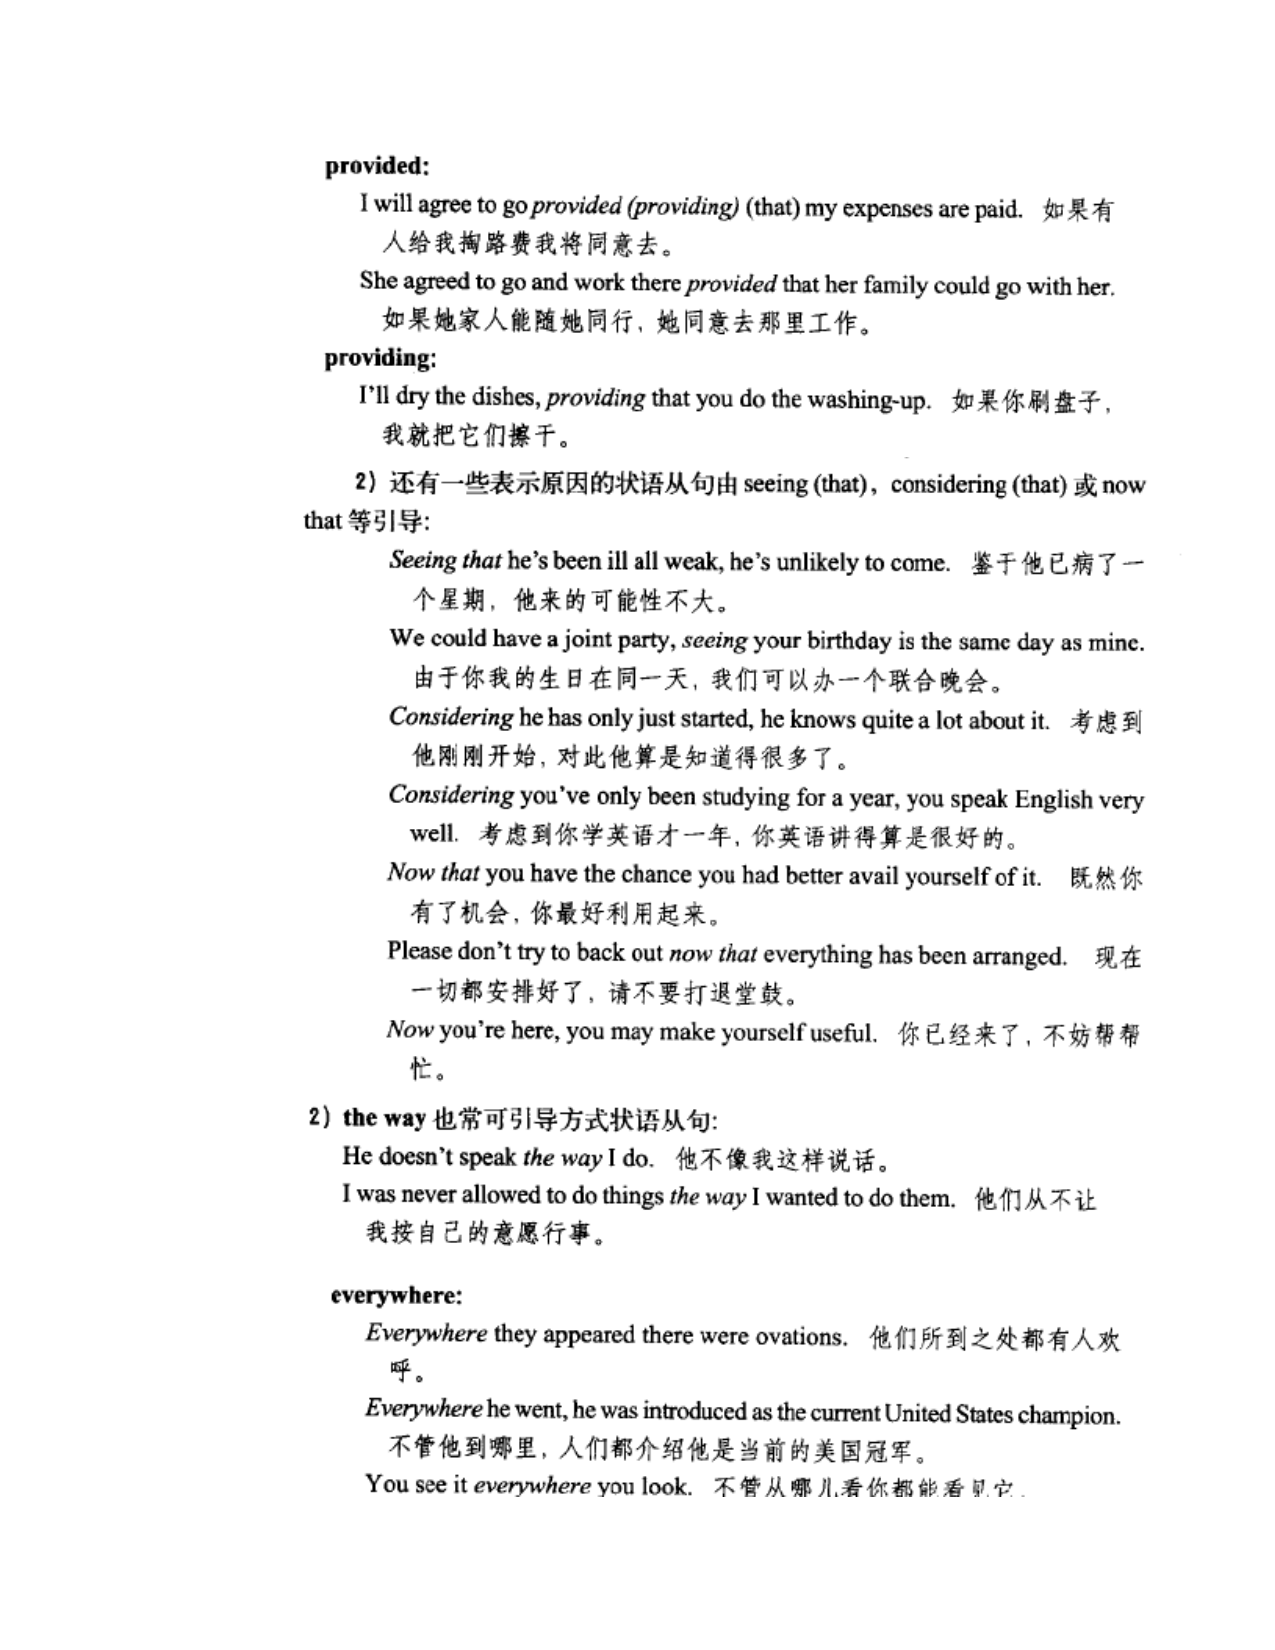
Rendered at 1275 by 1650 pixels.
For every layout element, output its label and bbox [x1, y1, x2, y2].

picture [271, 1282, 1161, 1497]
picture [271, 457, 1191, 1091]
picture [271, 150, 1135, 454]
picture [271, 1094, 1163, 1279]
